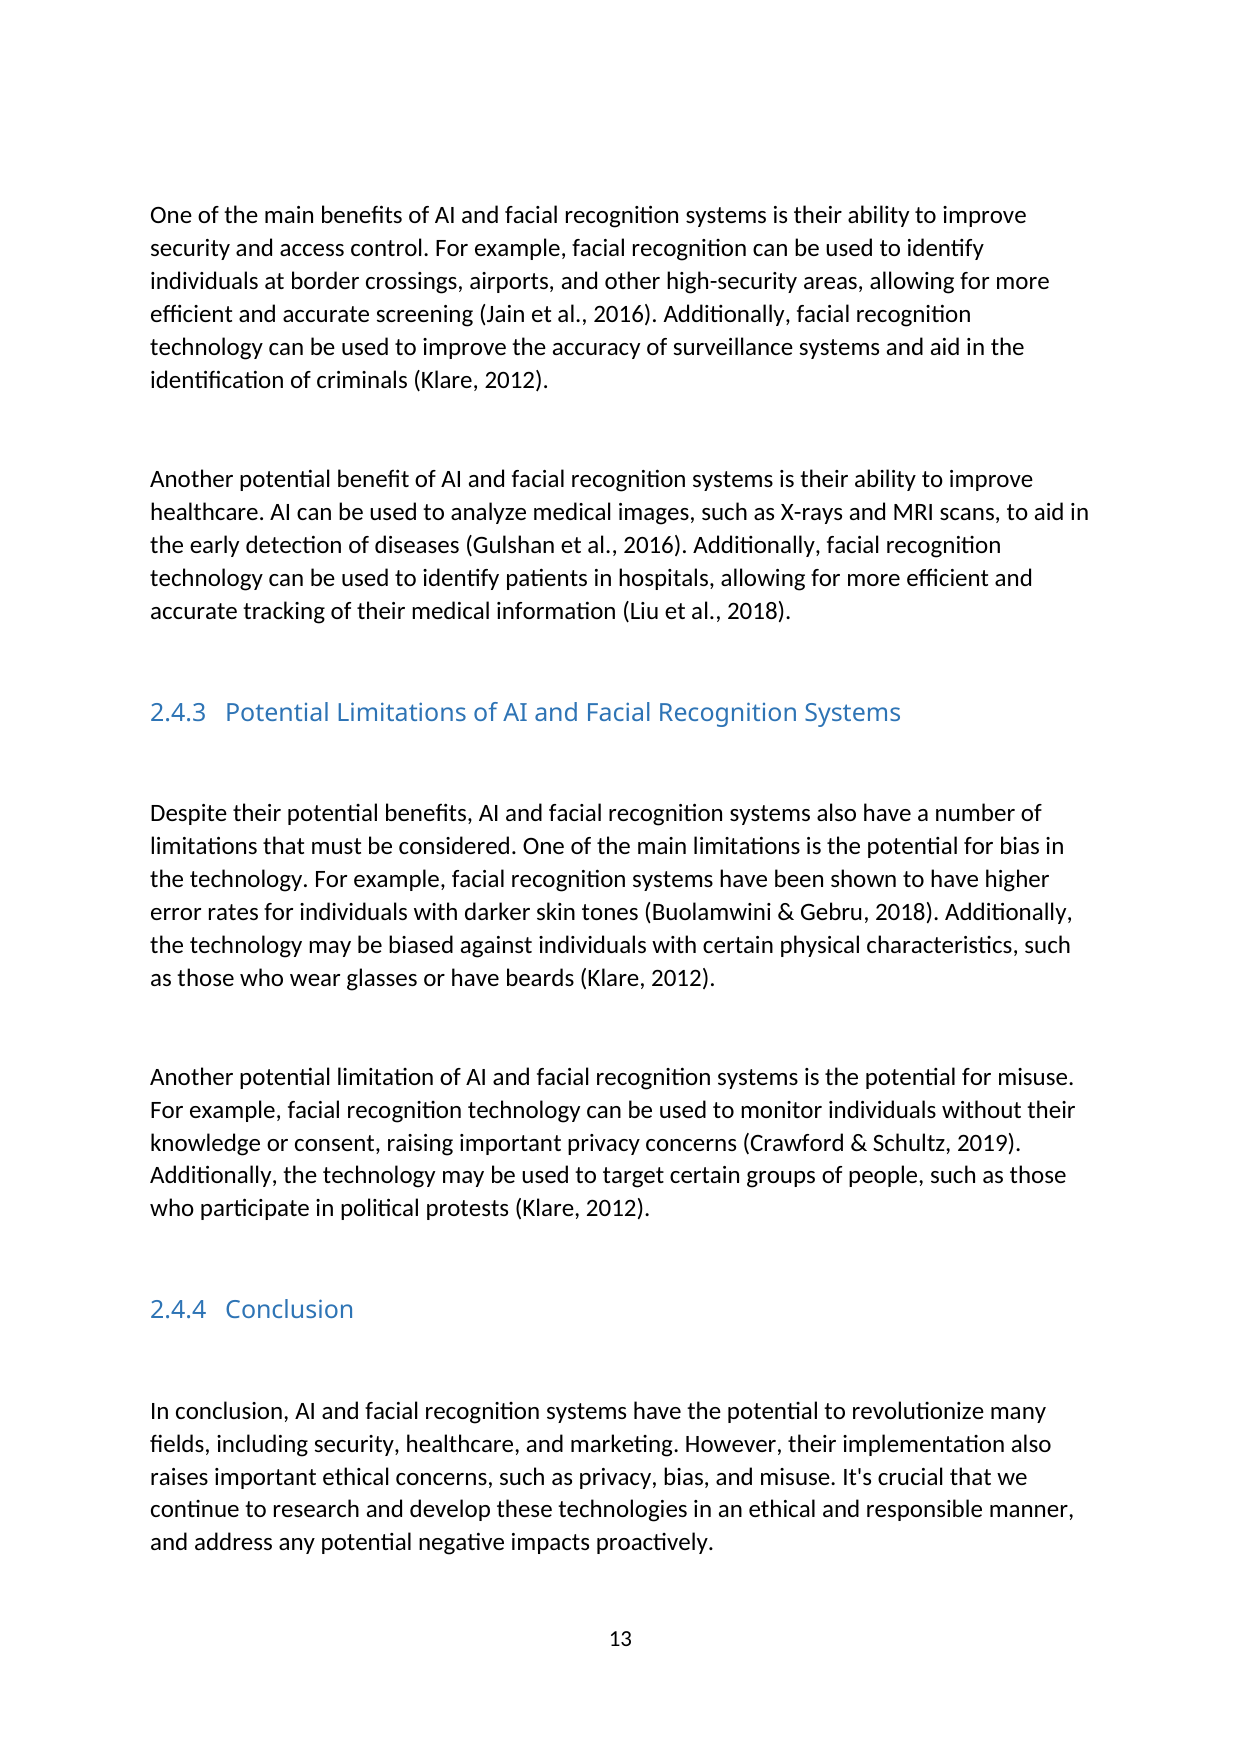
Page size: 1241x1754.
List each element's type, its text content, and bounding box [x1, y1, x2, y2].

text Despite their potential benefits, AI and facial recognition systems also have a number of limitations that must be considered. One of the main limitations is the potential for bias in the technology. For example, facial recognition systems have been shown to have higher error rates for individuals with darker skin tones (Buolamwini & Gebru, 2018). Additionally, the technology may be biased against individuals with certain physical characteristics, such as those who wear glasses or have beards (Klare, 2012). [150, 797, 1090, 992]
subtitle Conclusion [150, 1292, 1090, 1326]
text Another potential limitation of AI and facial recognition systems is the potential for misuse. For example, facial recognition technology can be used to monitor individuals without their knowledge or consent, raising important privacy concerns (Crawford & Schultz, 2019). Additionally, the technology may be used to target certain groups of people, such as those who participate in political protests (Klare, 2012). [150, 1061, 1090, 1223]
text Another potential benefit of AI and facial recognition systems is their ability to improve healthcare. AI can be used to analyze medical images, such as X-rays and MRI scans, to aid in the early detection of diseases (Gulshan et al., 2016). Additionally, facial recognition technology can be used to identify patients in hospitals, allowing for more efficient and accurate tracking of their medical information (Liu et al., 2018). [150, 463, 1090, 626]
text In conclusion, AI and facial recognition systems have the potential to revolutionize many fields, including security, healthcare, and marketing. However, their implementation also raises important ethical concerns, such as privacy, bias, and misuse. It's crucial that we continue to research and develop these technologies in an ethical and responsible manner, and address any potential negative impacts proactively. [150, 1395, 1090, 1557]
subtitle Potential Limitations of AI and Facial Recognition Systems [150, 694, 1090, 728]
text One of the main benefits of AI and facial recognition systems is their ability to improve security and access control. For example, facial recognition can be used to identify individuals at border crossings, airports, and other high-security areas, allowing for more efficient and accurate screening (Jain et al., 2016). Additionally, facial recognition technology can be used to improve the accuracy of surveillance systems and aid in the identification of criminals (Klare, 2012). [150, 199, 1090, 395]
